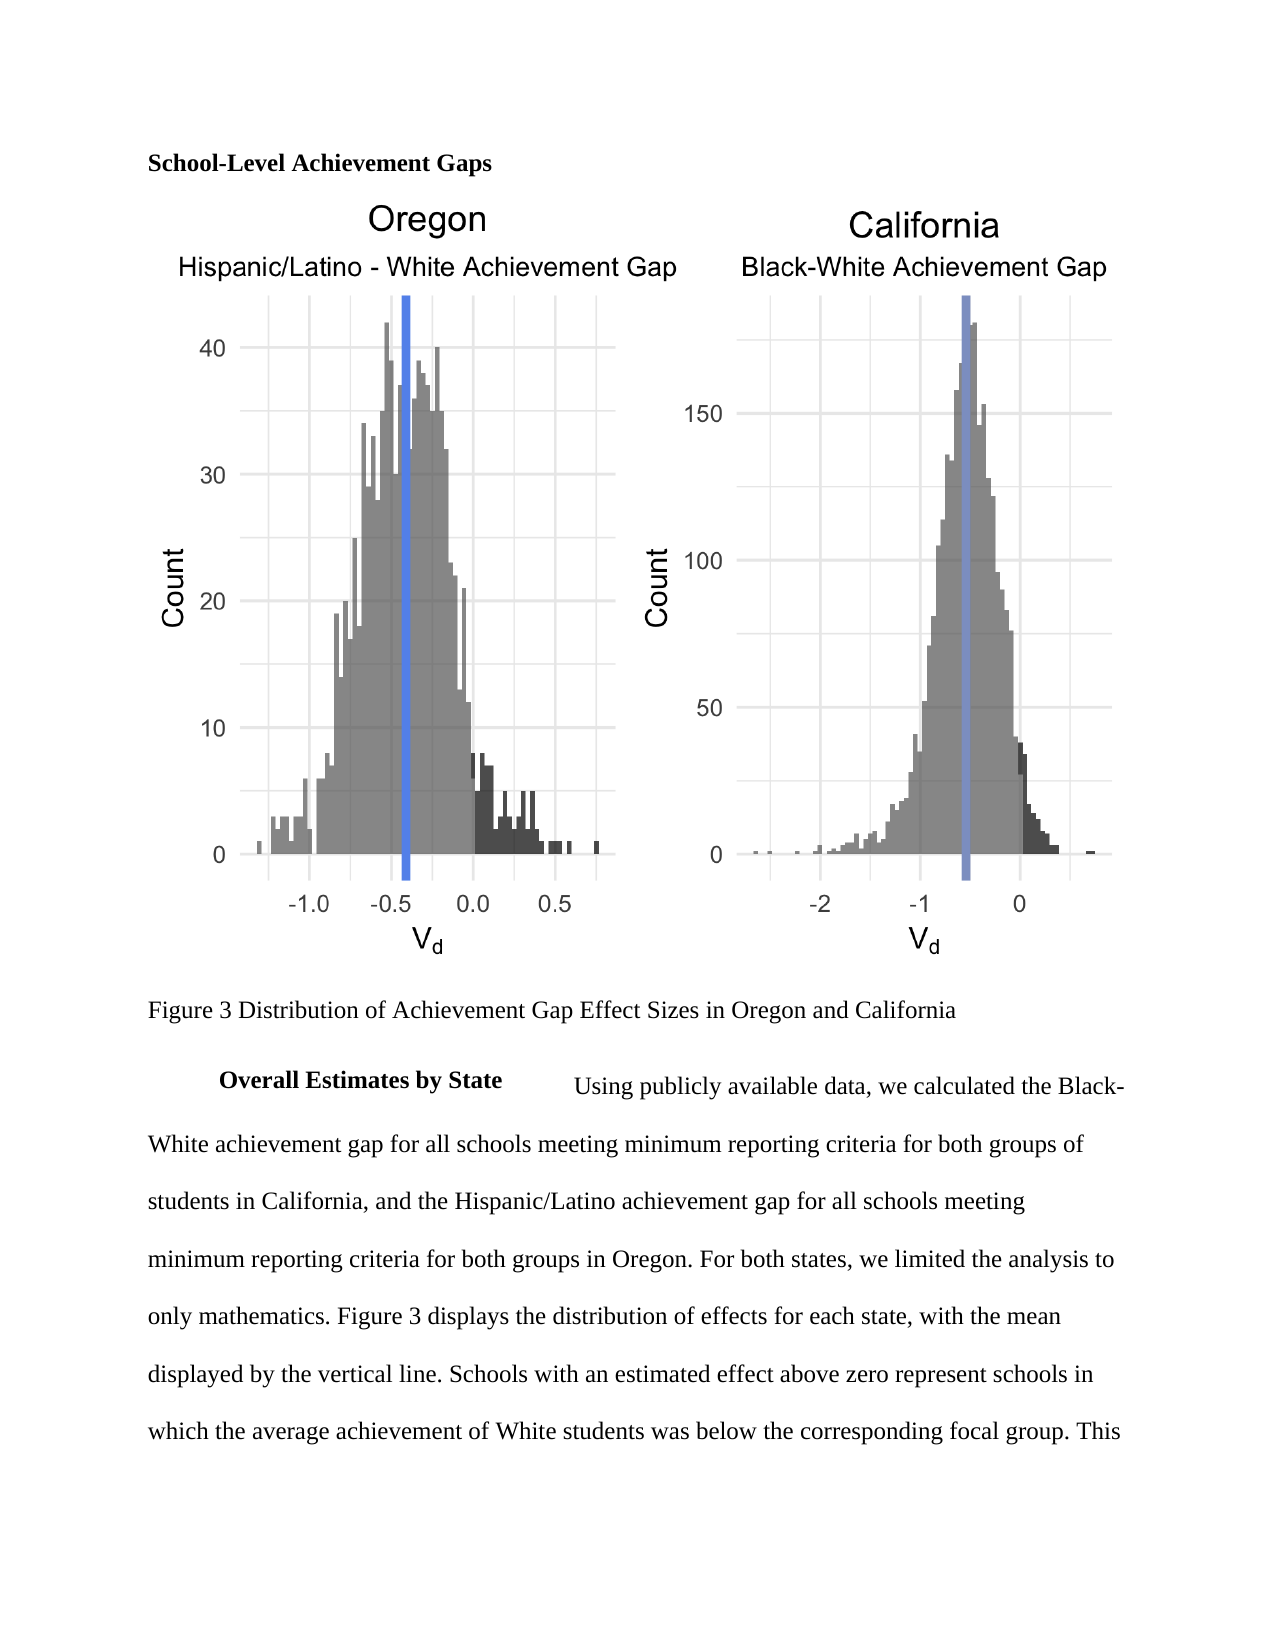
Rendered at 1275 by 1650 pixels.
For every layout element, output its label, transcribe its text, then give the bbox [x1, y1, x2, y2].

picture [147, 190, 1127, 975]
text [148, 1071, 1127, 1445]
subtitle School-Level Achievement Gaps [148, 148, 1127, 176]
subtitle Overall Estimates by State [148, 1065, 503, 1094]
text Figure 3 Distribution of Achievement Gap Effect Sizes in Oregon and California [148, 995, 1127, 1024]
